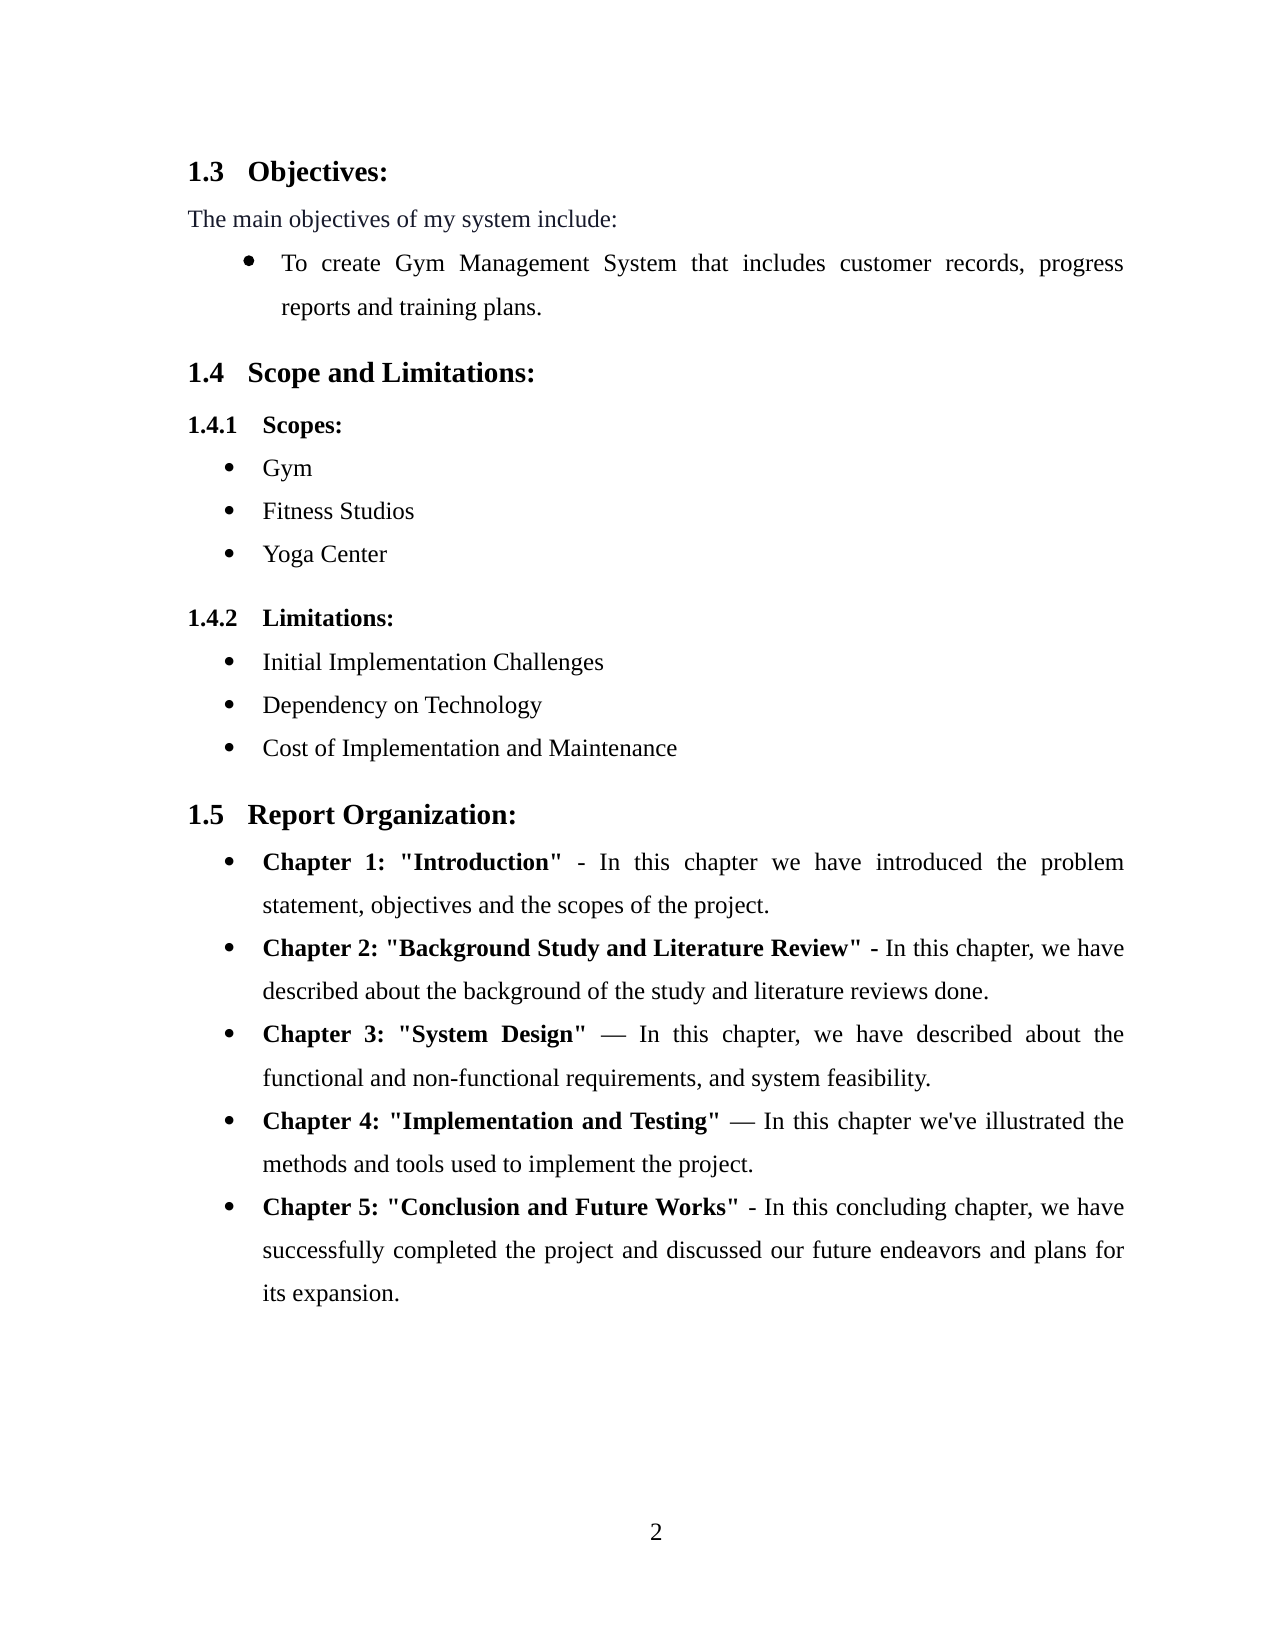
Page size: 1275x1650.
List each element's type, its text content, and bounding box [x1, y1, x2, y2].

list Fitness Studios [225, 496, 1125, 525]
list Chapter 2: "Background Study and Literature Review" - In this chapter, we have described about the background of the study and literature reviews done. [225, 933, 1125, 1005]
text The main objectives of my system include: [187, 204, 1125, 233]
subtitle Limitations: [187, 603, 1125, 632]
list Gym [225, 453, 1125, 482]
list Chapter 4: "Implementation and Testing" — In this chapter we've illustrated the methods and tools used to implement the project. [225, 1106, 1125, 1178]
list Chapter 1: "Introduction" - In this chapter we have introduced the problem statement, objectives and the scopes of the project. [225, 847, 1125, 919]
list Initial Implementation Challenges [225, 647, 1125, 675]
list Chapter 5: "Conclusion and Future Works" - In this concluding chapter, we have successfully completed the project and discussed our future endeavors and plans for its expansion. [225, 1192, 1125, 1307]
list Dependency on Technology [225, 690, 1125, 718]
subtitle Scope and Limitations: [187, 356, 1125, 389]
list Chapter 3: "System Design" — In this chapter, we have described about the functional and non-functional requirements, and system feasibility. [225, 1019, 1125, 1091]
list Cost of Implementation and Maintenance [225, 733, 1125, 762]
list To create Gym Management System that includes customer records, progress reports and training plans. [244, 248, 1125, 320]
subtitle Objectives: [187, 154, 1125, 188]
subtitle Report Organization: [187, 797, 1125, 830]
subtitle Scopes: [187, 410, 1125, 439]
list Yoga Center [225, 539, 1125, 568]
